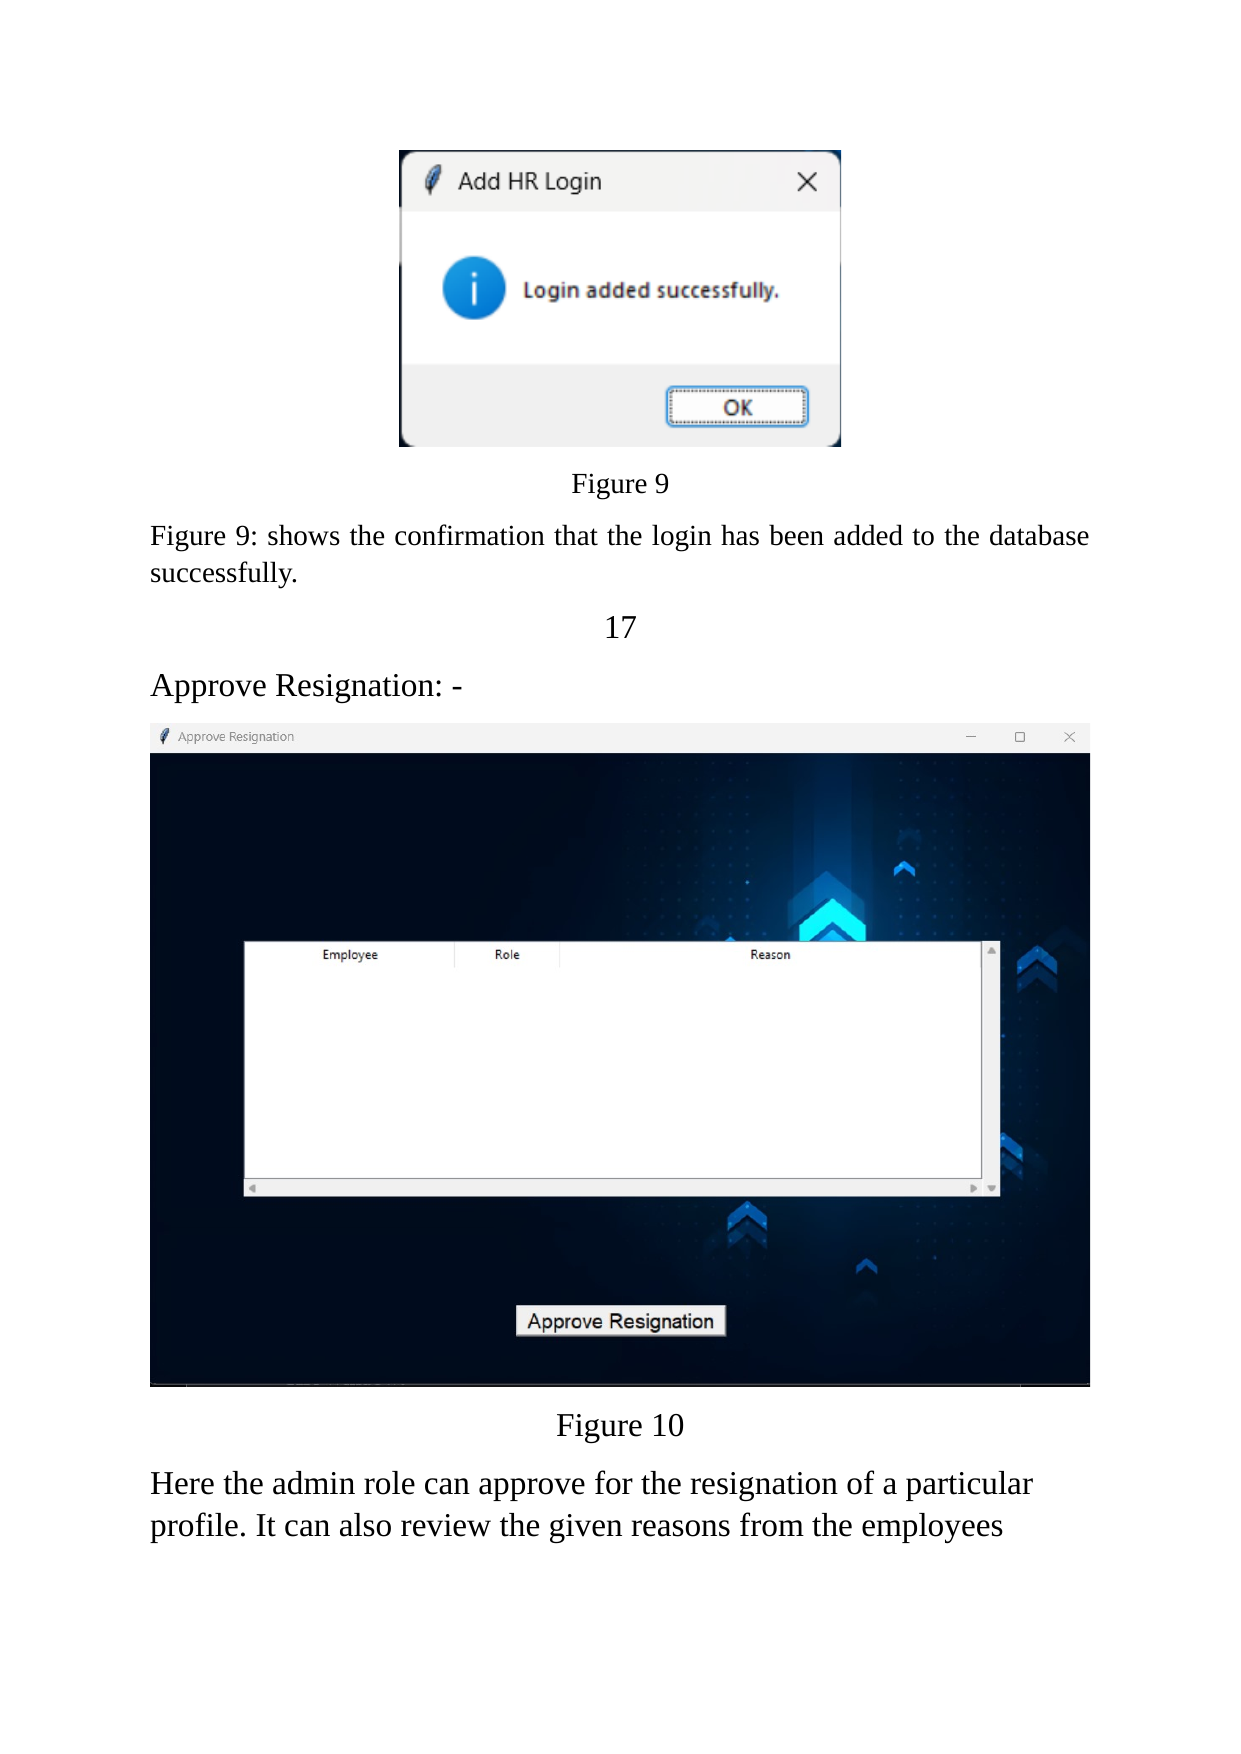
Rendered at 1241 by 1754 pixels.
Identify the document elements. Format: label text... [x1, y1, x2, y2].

text Figure 9 [150, 466, 1090, 499]
picture [150, 723, 1091, 1387]
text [150, 1463, 1090, 1543]
text Figure 10 [150, 1406, 1090, 1444]
text Figure 9: shows the confirmation that the login has been added to the database successfully. [150, 518, 1090, 588]
picture [399, 150, 842, 447]
text Approve Resignation: - [150, 666, 1090, 704]
text 17 [150, 607, 1090, 646]
